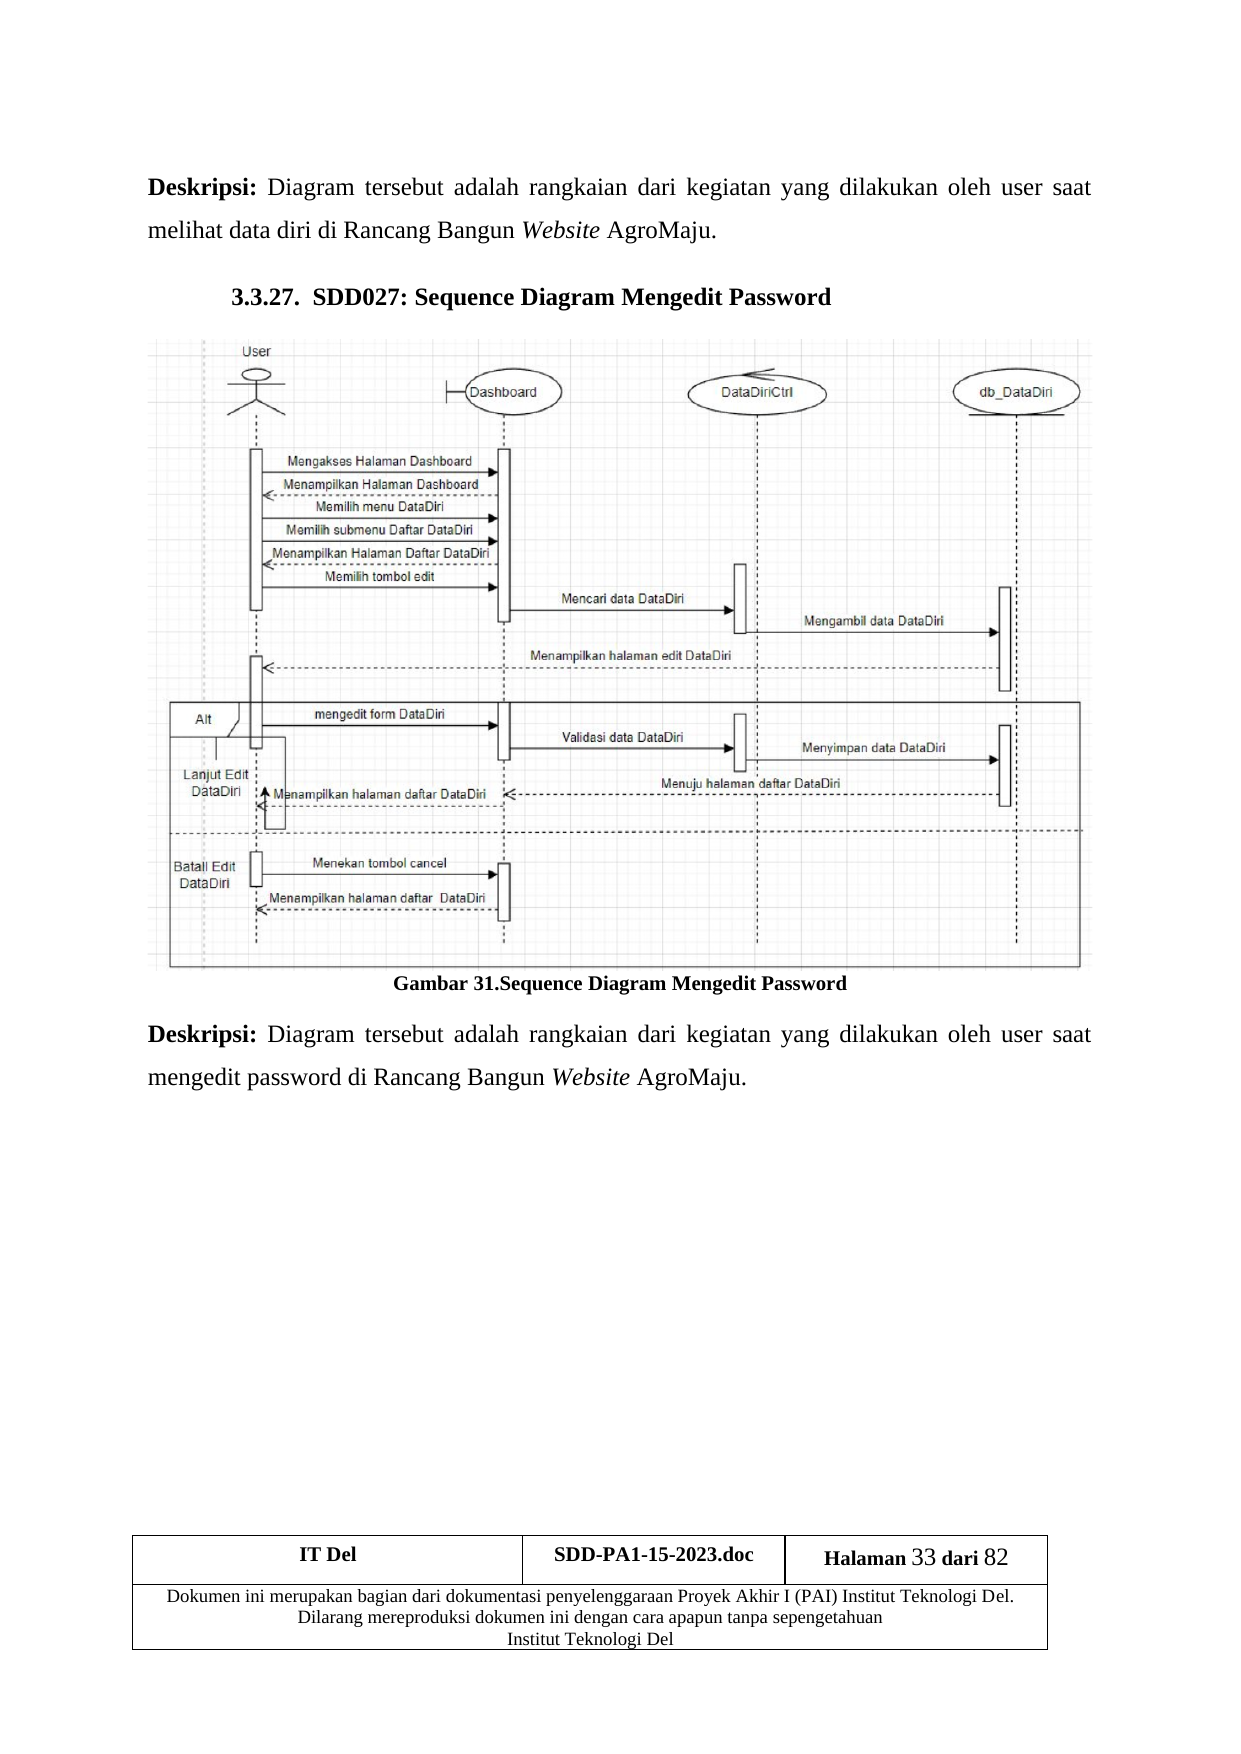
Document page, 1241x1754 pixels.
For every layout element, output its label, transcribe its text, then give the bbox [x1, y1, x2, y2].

text Deskripsi: Diagram tersebut adalah rangkaian dari kegiatan yang dilakukan oleh user saat melihat data diri di Rancang Bangun Website AgroMaju. [148, 172, 1092, 244]
text Deskripsi: Diagram tersebut adalah rangkaian dari kegiatan yang dilakukan oleh user saat mengedit password di Rancang Bangun Website AgroMaju. [148, 1019, 1092, 1091]
text 3.3.27. SDD027: Sequence Diagram Mengedit Password [148, 282, 1092, 311]
text Gambar 31.Sequence Diagram Mengedit Password [148, 971, 1092, 995]
picture [147, 339, 1093, 971]
